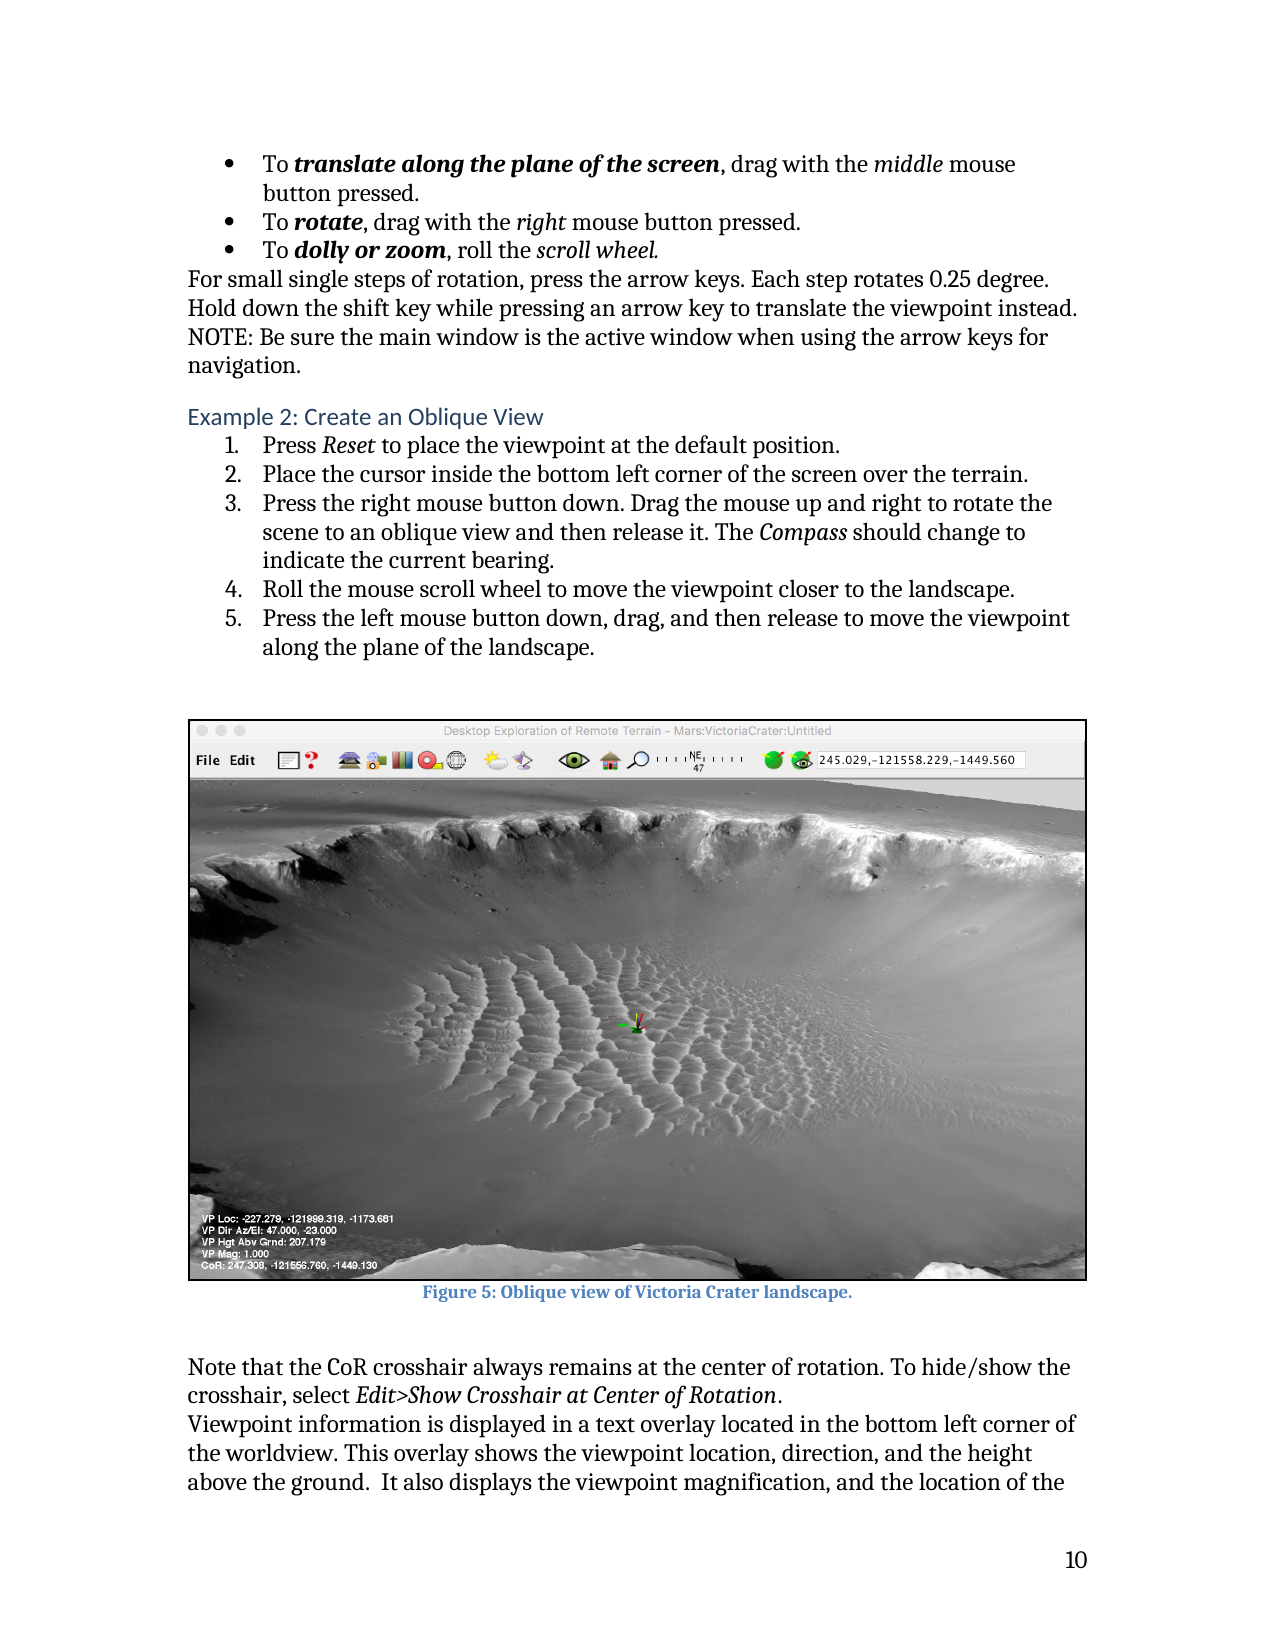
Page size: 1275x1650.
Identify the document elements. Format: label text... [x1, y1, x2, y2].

text Figure 5: Oblique view of Victoria Crater landscape. [187, 1281, 1087, 1303]
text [187, 1410, 1087, 1496]
text For small single steps of rotation, press the arrow keys. Each step rotates 0.25 degree. Hold down the shift key while pressing an arrow key to translate the viewpoint instead. NOTE: Be sure the main window is the active window when using the arrow keys for navigation. [187, 265, 1087, 380]
list To translate along the plane of the screen, drag with the middle mouse button pressed. [225, 150, 1087, 207]
subtitle Example 2: Create an Oblique View [187, 401, 1087, 431]
list Press Reset to place the viewpoint at the default position. [225, 431, 1087, 460]
list To rotate, drag with the right mouse button pressed. [225, 207, 1087, 236]
list To dolly or zoom, roll the scroll wheel. [225, 236, 1087, 265]
list Roll the mouse scroll wheel to move the viewpoint closer to the landscape. [225, 575, 1087, 604]
list Press the left mouse button down, drag, and then release to move the viewpoint along the plane of the landscape. [225, 604, 1087, 661]
text Note that the CoR crosshair always remains at the center of rotation. To hide/show the crosshair, select Edit>Show Crosshair at Center of Rotation. [187, 1352, 1087, 1410]
list Press the right mouse button down. Drag the mouse up and right to rotate the scene to an oblique view and then release it. The Compass should change to indicate the current bearing. [225, 489, 1087, 575]
picture [190, 721, 1085, 1279]
list Place the cursor inside the bottom left corner of the screen over the terrain. [225, 460, 1087, 489]
